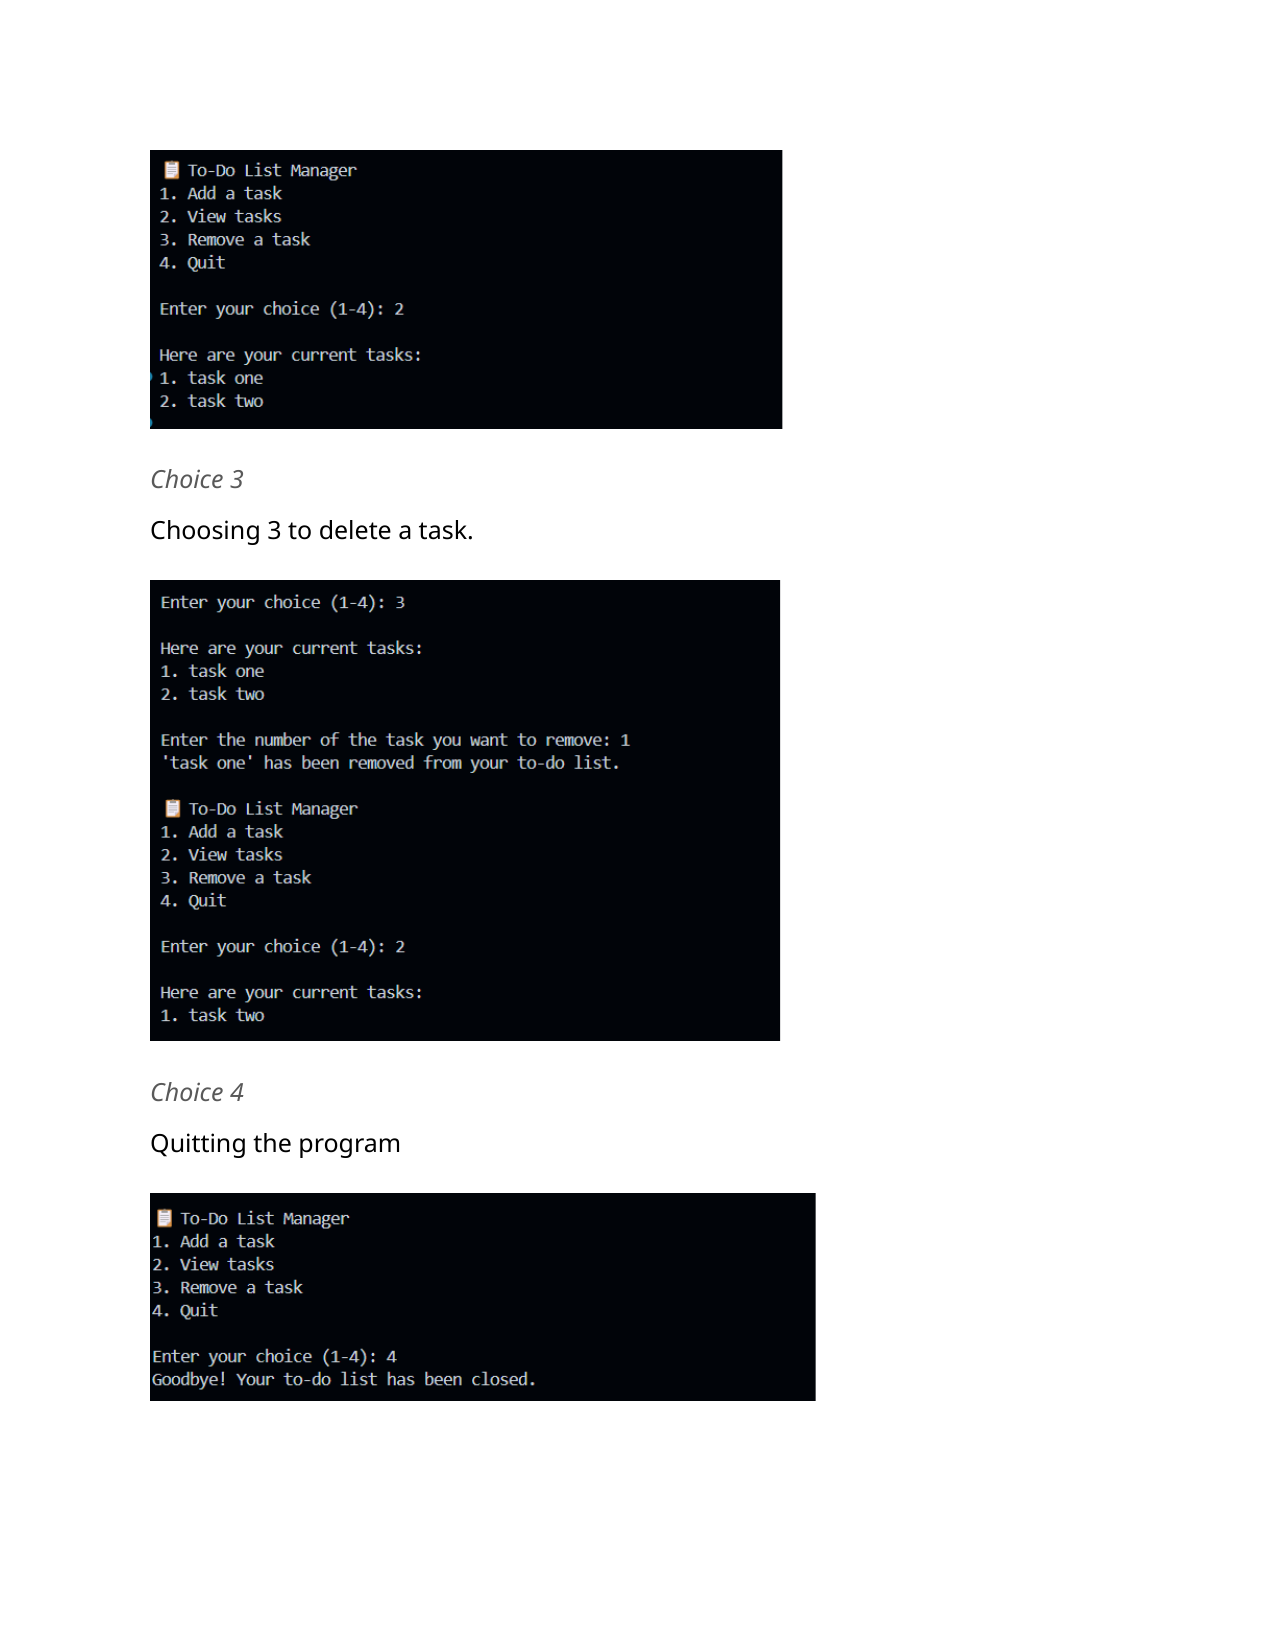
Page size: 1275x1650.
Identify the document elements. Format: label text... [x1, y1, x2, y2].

text Choosing 3 to delete a task. [150, 513, 1125, 547]
picture [150, 1193, 816, 1401]
picture [150, 580, 780, 1041]
picture [150, 150, 783, 429]
subtitle Choice 3 [150, 462, 1125, 496]
subtitle Choice 4 [150, 1074, 1125, 1109]
text Quitting the program [150, 1126, 1125, 1160]
